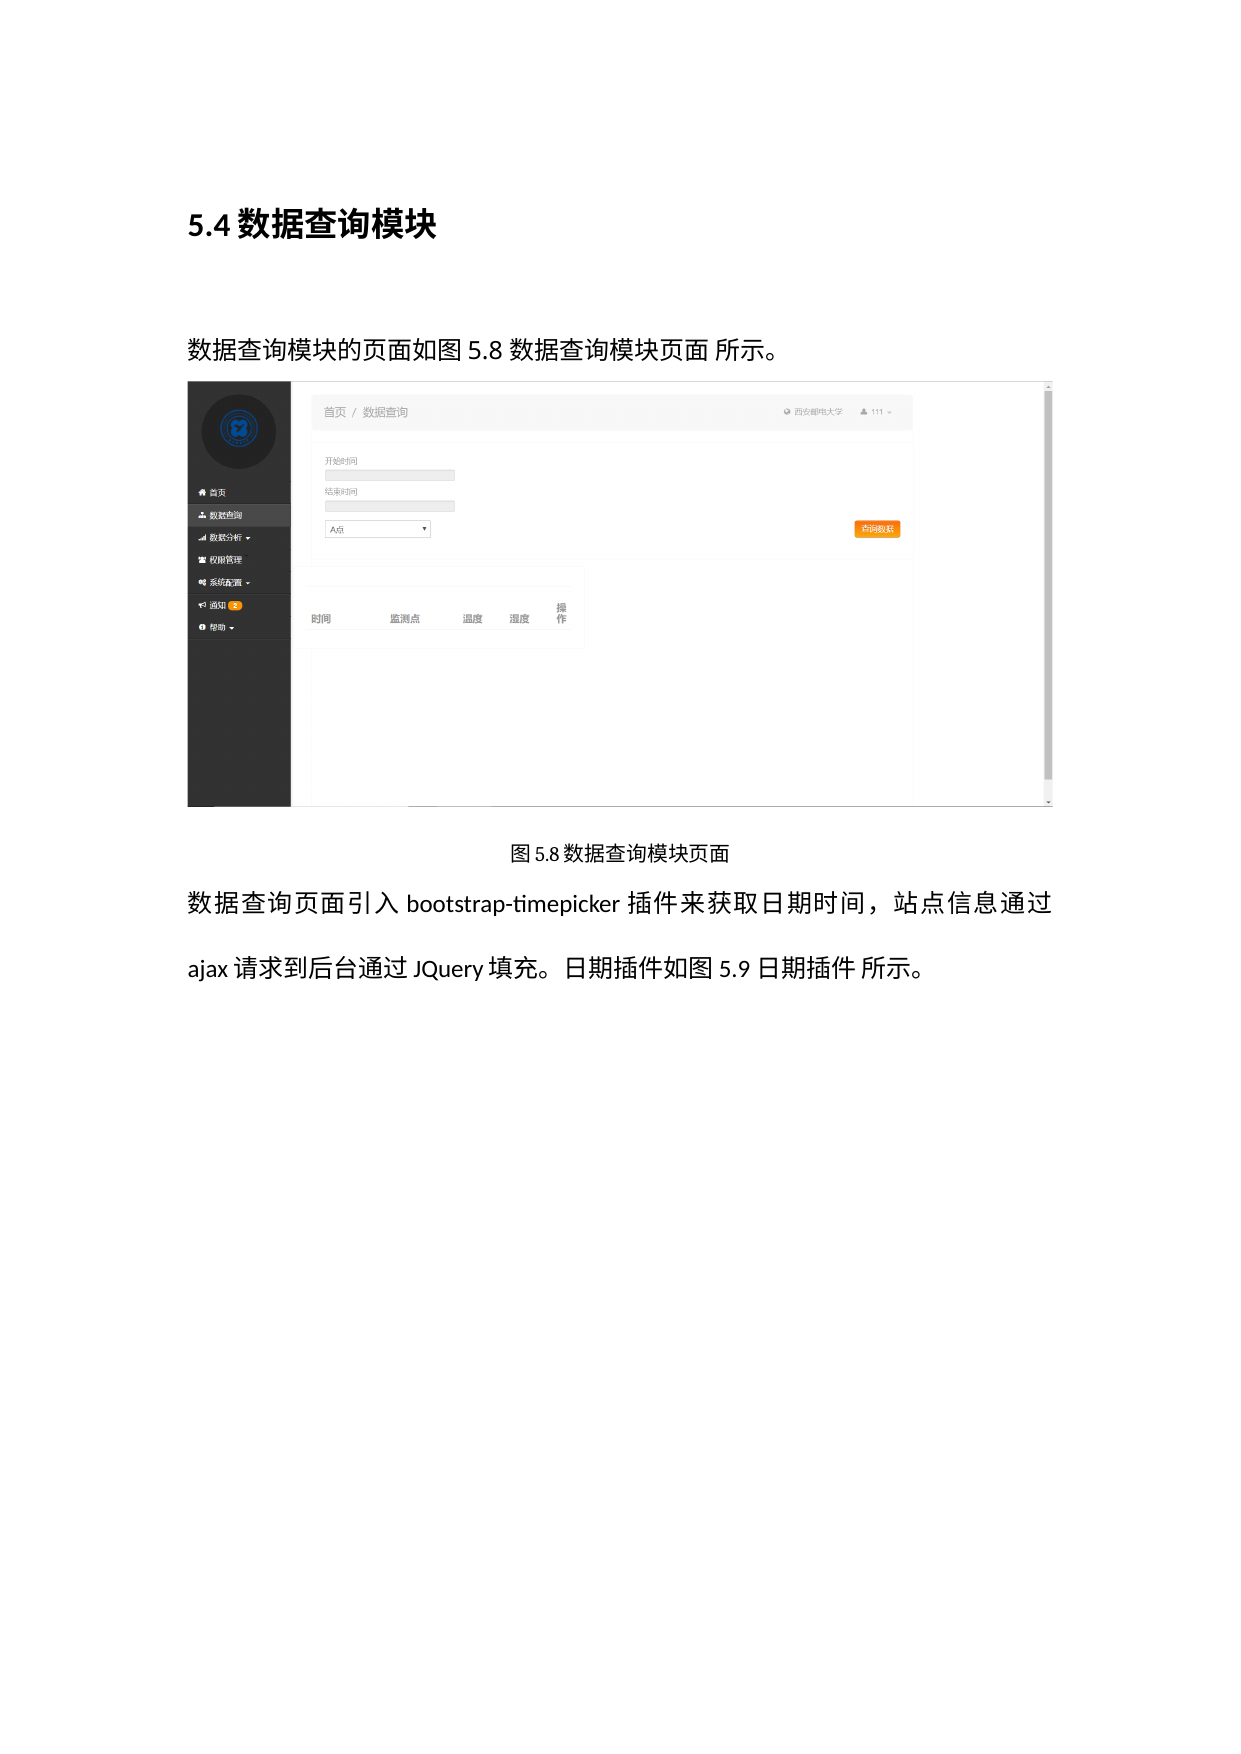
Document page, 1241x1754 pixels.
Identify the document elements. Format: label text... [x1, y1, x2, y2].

picture [187, 381, 1053, 807]
text 数据查询页面引入bootstrap-timepicker插件来获取日期时间，站点信息通过ajax请求到后台通过JQuery填充。日期插件如图5.9 日期插件 所示。 [187, 869, 1053, 999]
text 数据查询模块的页面如图5.8 数据查询模块页面 所示。 [187, 316, 1053, 381]
subtitle 5.4 数据查询模块 [187, 189, 1053, 254]
text 图5.8 数据查询模块页面 [187, 836, 1053, 869]
